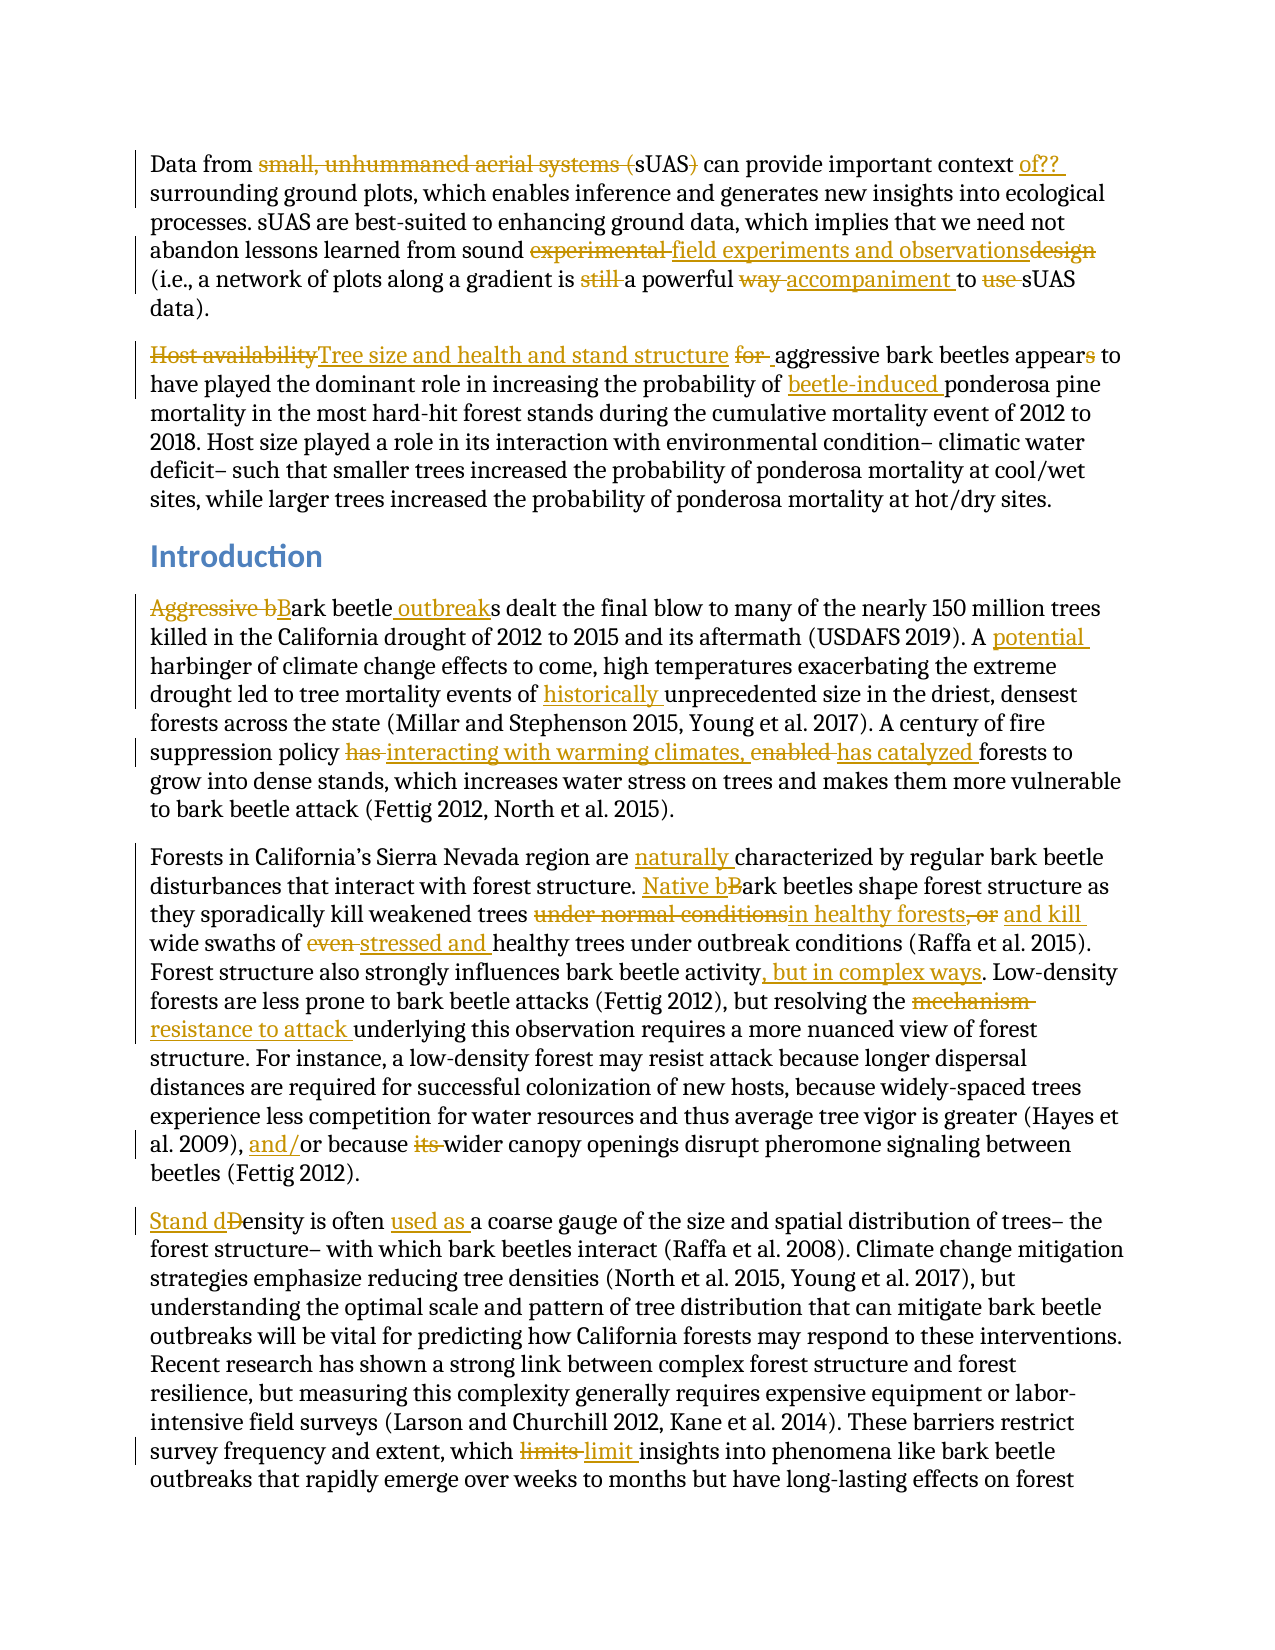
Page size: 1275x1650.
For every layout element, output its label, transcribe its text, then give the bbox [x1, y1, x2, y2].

text ark beetles dealt the final blow to many of the nearly 150 million trees killed in the California drought of 2012 to 2015 and its aftermath (USDAFS 2019). A harbinger of climate change effects to come, high temperatures exacerbating the extreme drought led to tree mortality events of unprecedented size in the driest, densest forests across the state (Millar and Stephenson 2015, Young et al. 2017). A century of fire suppression policy forests to grow into dense stands, which increases water stress on trees and makes them more vulnerable to bark beetle attack (Fettig 2012, North et al. 2015). [150, 594, 1125, 824]
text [150, 1207, 1125, 1494]
subtitle Introduction [150, 534, 1125, 575]
text aggressive bark beetles appear to have played the dominant role in increasing the probability of ponderosa pine mortality in the most hard-hit forest stands during the cumulative mortality event of 2012 to 2018. Host size played a role in its interaction with environmental condition– climatic water deficit– such that smaller trees increased the probability of ponderosa mortality at cool/wet sites, while larger trees increased the probability of ponderosa mortality at hot/dry sites. [150, 341, 1125, 514]
text Forests in California’s Sierra Nevada region are characterized by regular bark beetle disturbances that interact with forest structure. ark beetles shape forest structure as they sporadically kill weakened trees wide swaths of healthy trees under outbreak conditions (Raffa et al. 2015). Forest structure also strongly influences bark beetle activity. Low-density forests are less prone to bark beetle attacks (Fettig 2012), but resolving the underlying this observation requires a more nuanced view of forest structure. For instance, a low-density forest may resist attack because longer dispersal distances are required for successful colonization of new hosts, because widely-spaced trees experience less competition for water resources and thus average tree vigor is greater (Hayes et al. 2009), or because wider canopy openings disrupt pheromone signaling between beetles (Fettig 2012). [150, 843, 1125, 1188]
text Data from sUAS can provide important context surrounding ground plots, which enables inference and generates new insights into ecological processes. sUAS are best-suited to enhancing ground data, which implies that we need not abandon lessons learned from sound (i.e., a network of plots along a gradient is a powerful to sUAS data). [150, 150, 1125, 322]
